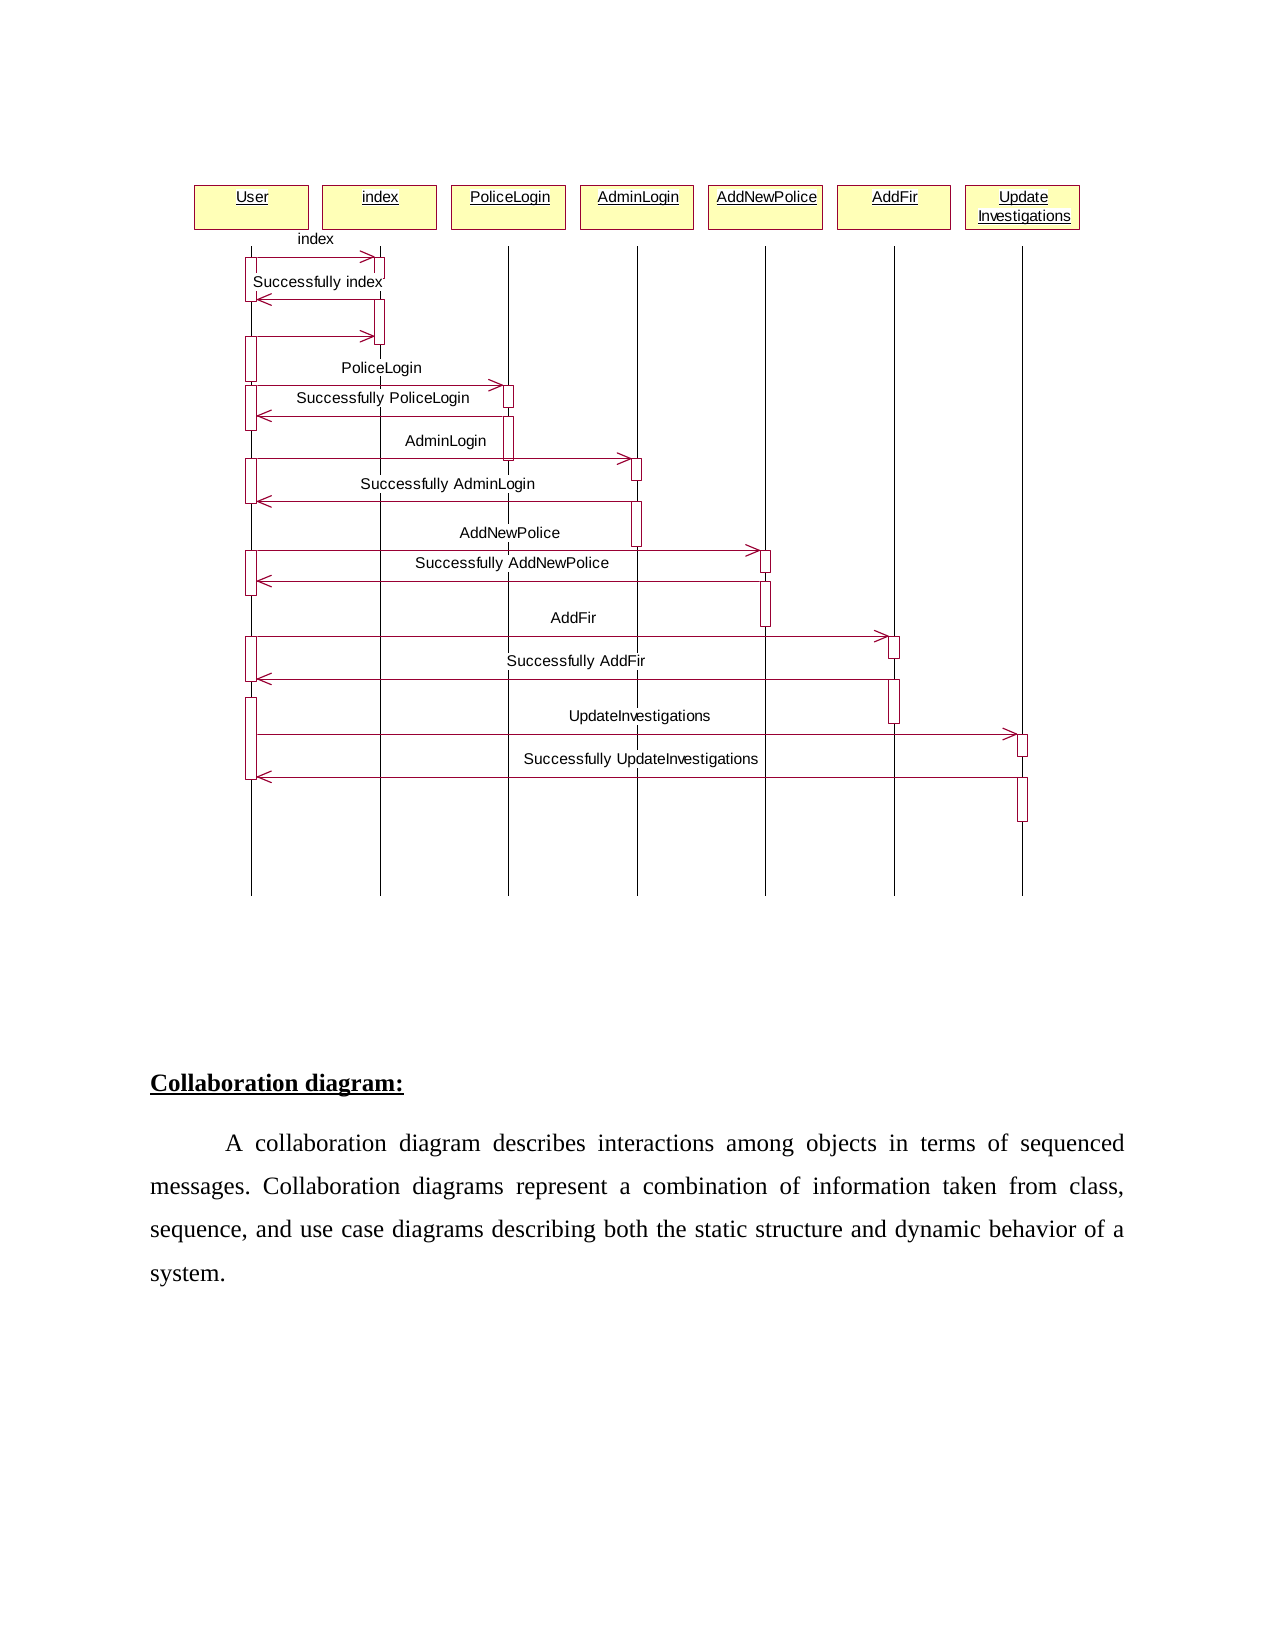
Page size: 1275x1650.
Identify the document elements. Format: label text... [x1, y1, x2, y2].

text A collaboration diagram describes interactions among objects in terms of sequenced messages. Collaboration diagrams represent a combination of information taken from class, sequence, and use case diagrams describing both the static structure and dynamic behavior of a system. [150, 1128, 1125, 1286]
text Collaboration diagram: [150, 1068, 1125, 1097]
